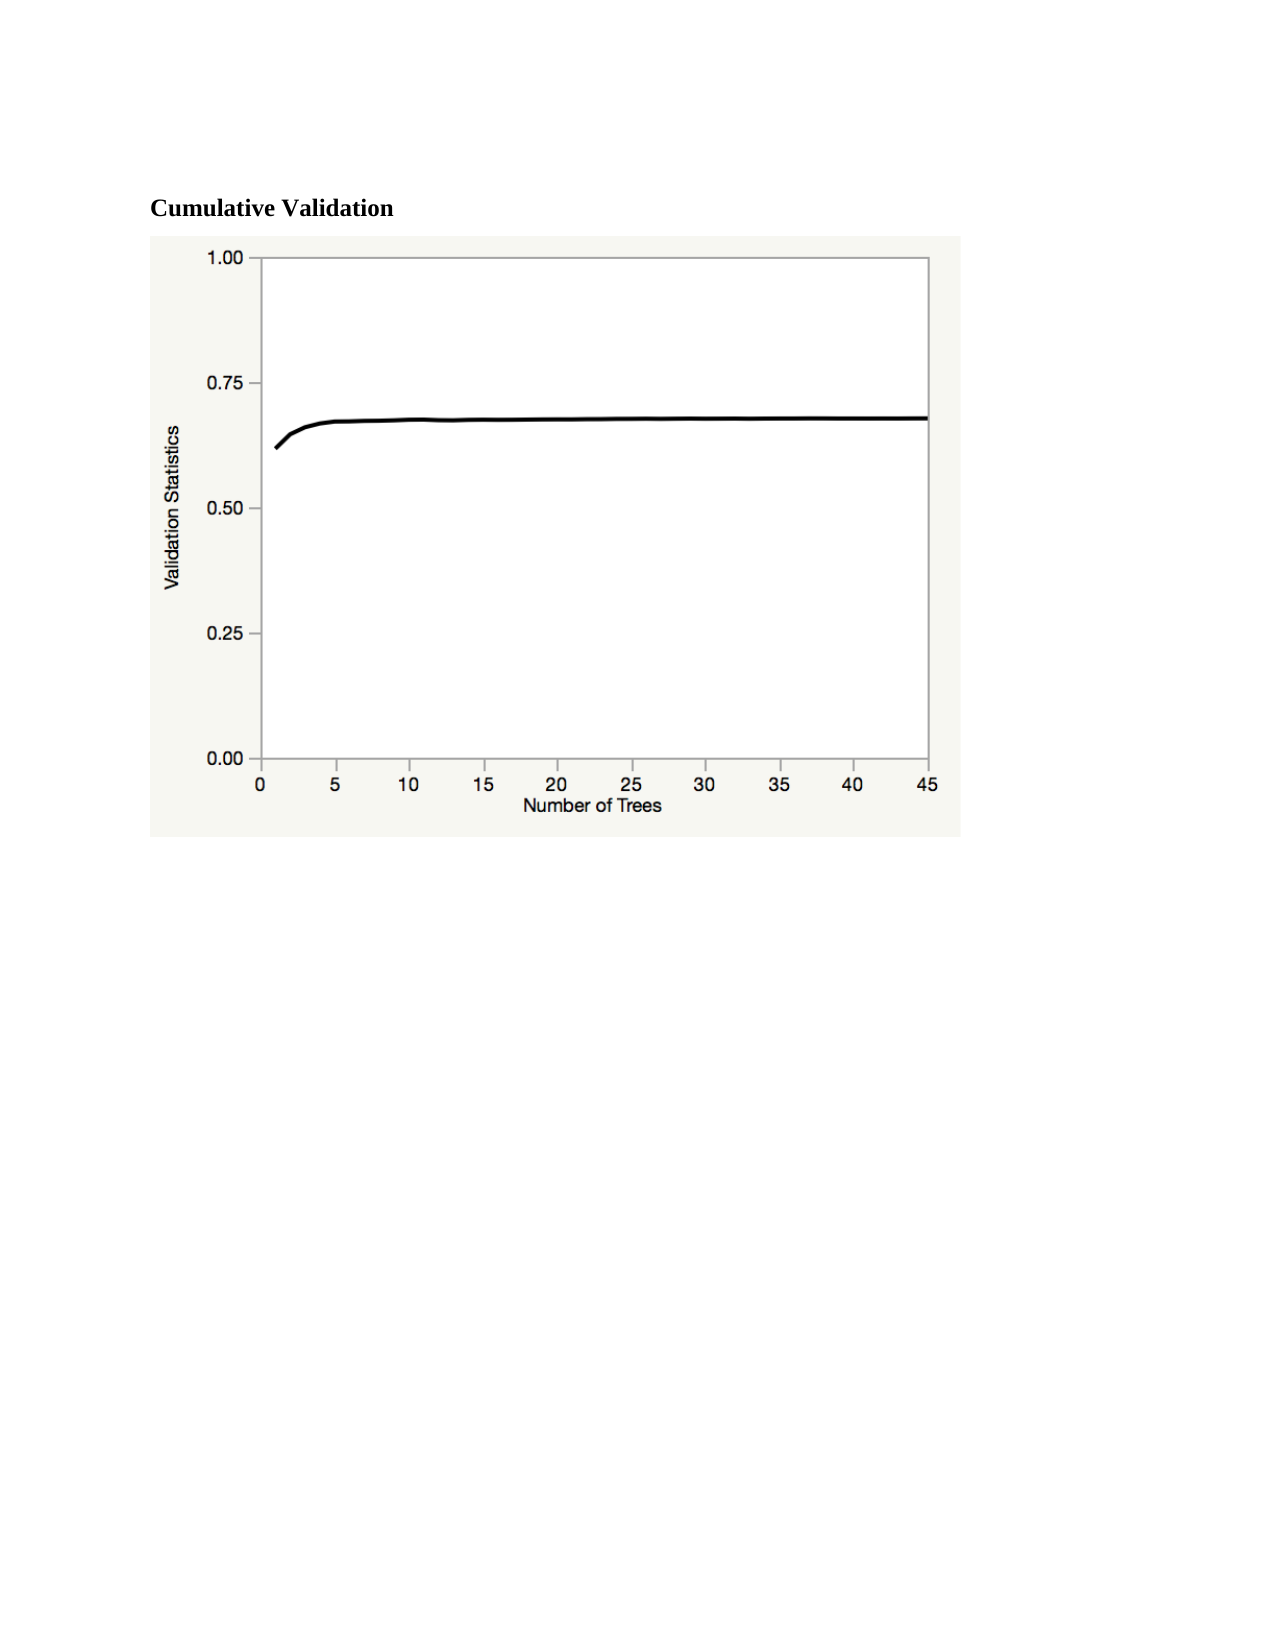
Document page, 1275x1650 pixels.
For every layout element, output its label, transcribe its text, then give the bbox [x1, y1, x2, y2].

picture [150, 236, 961, 837]
text Cumulative Validation [150, 193, 1125, 222]
